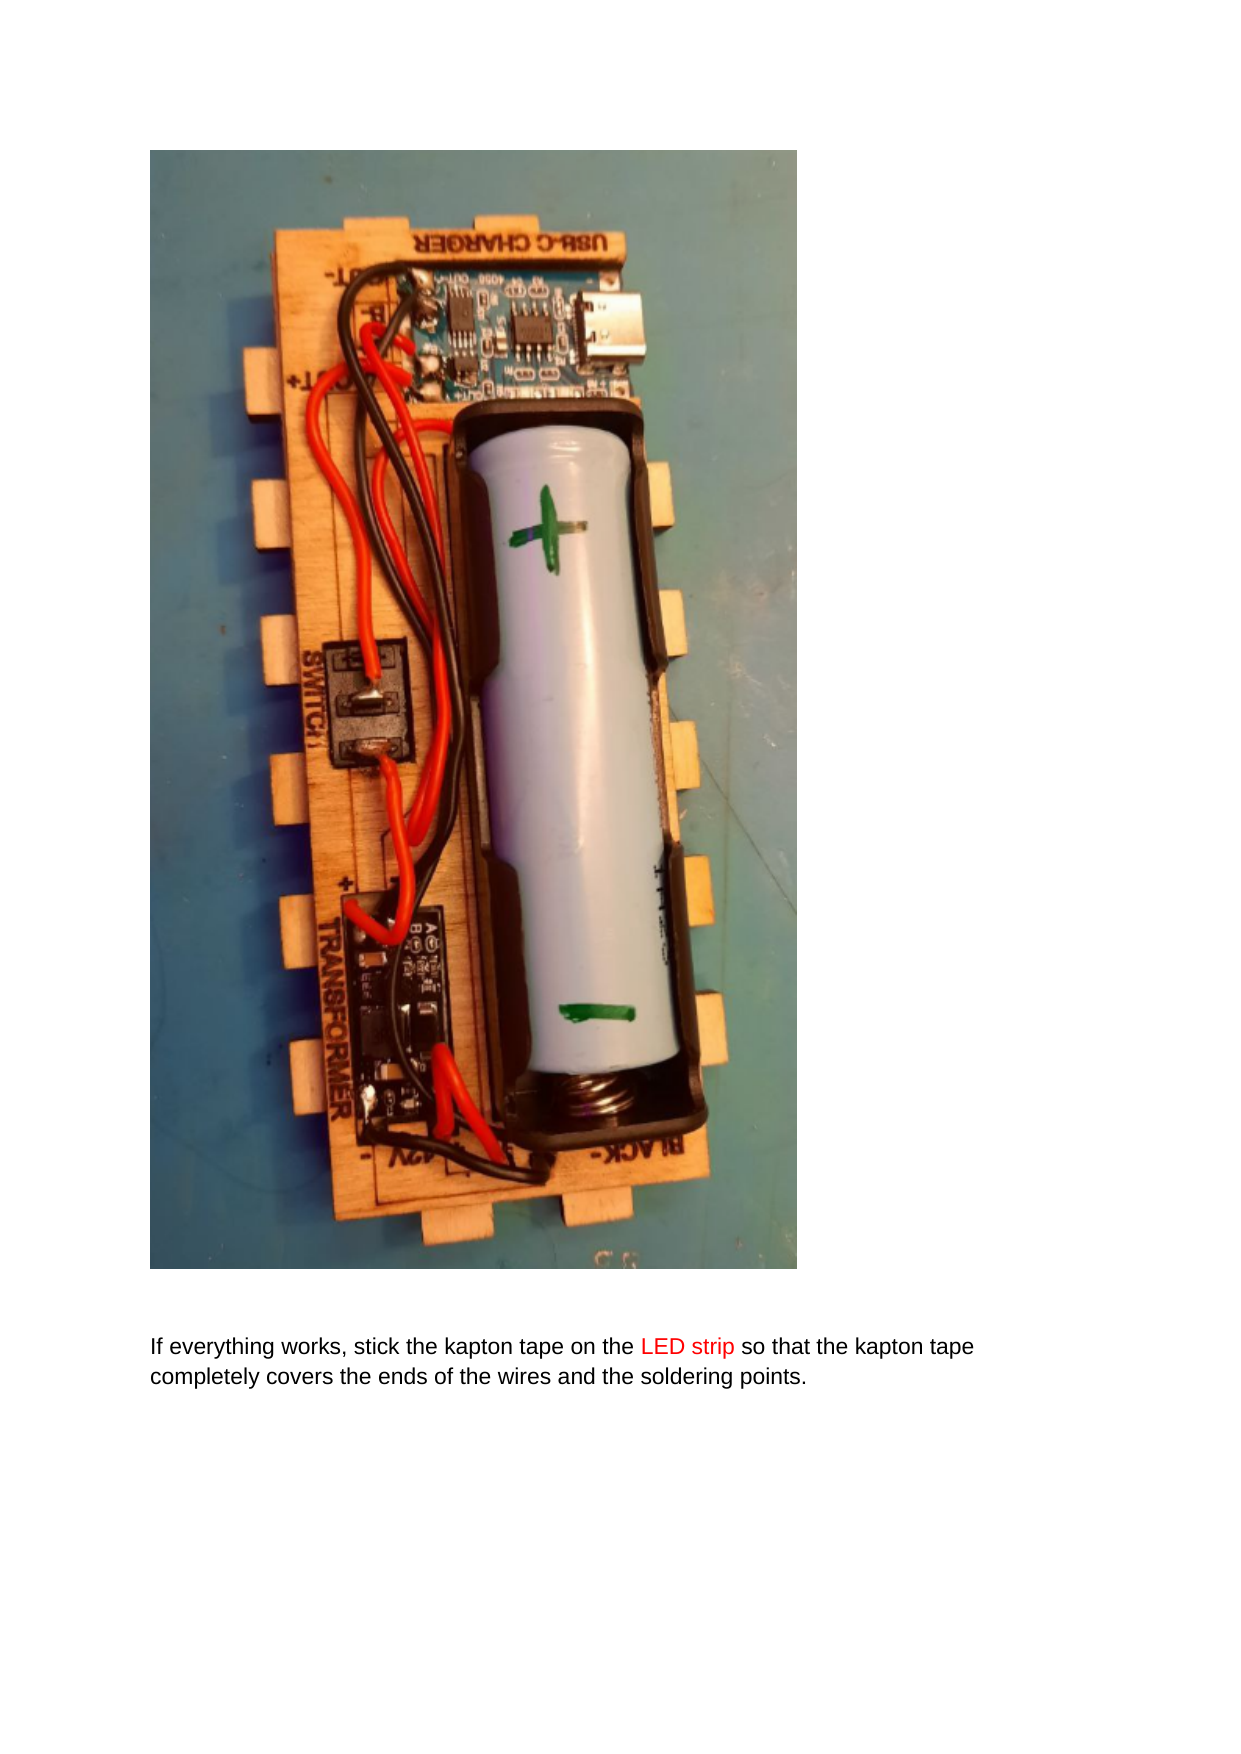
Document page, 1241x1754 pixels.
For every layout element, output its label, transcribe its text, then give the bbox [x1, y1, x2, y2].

picture [150, 150, 797, 1269]
text If everything works, stick the kapton tape on the LED strip so that the kapton tape completely covers the ends of the wires and the soldering points. [150, 1333, 1090, 1389]
